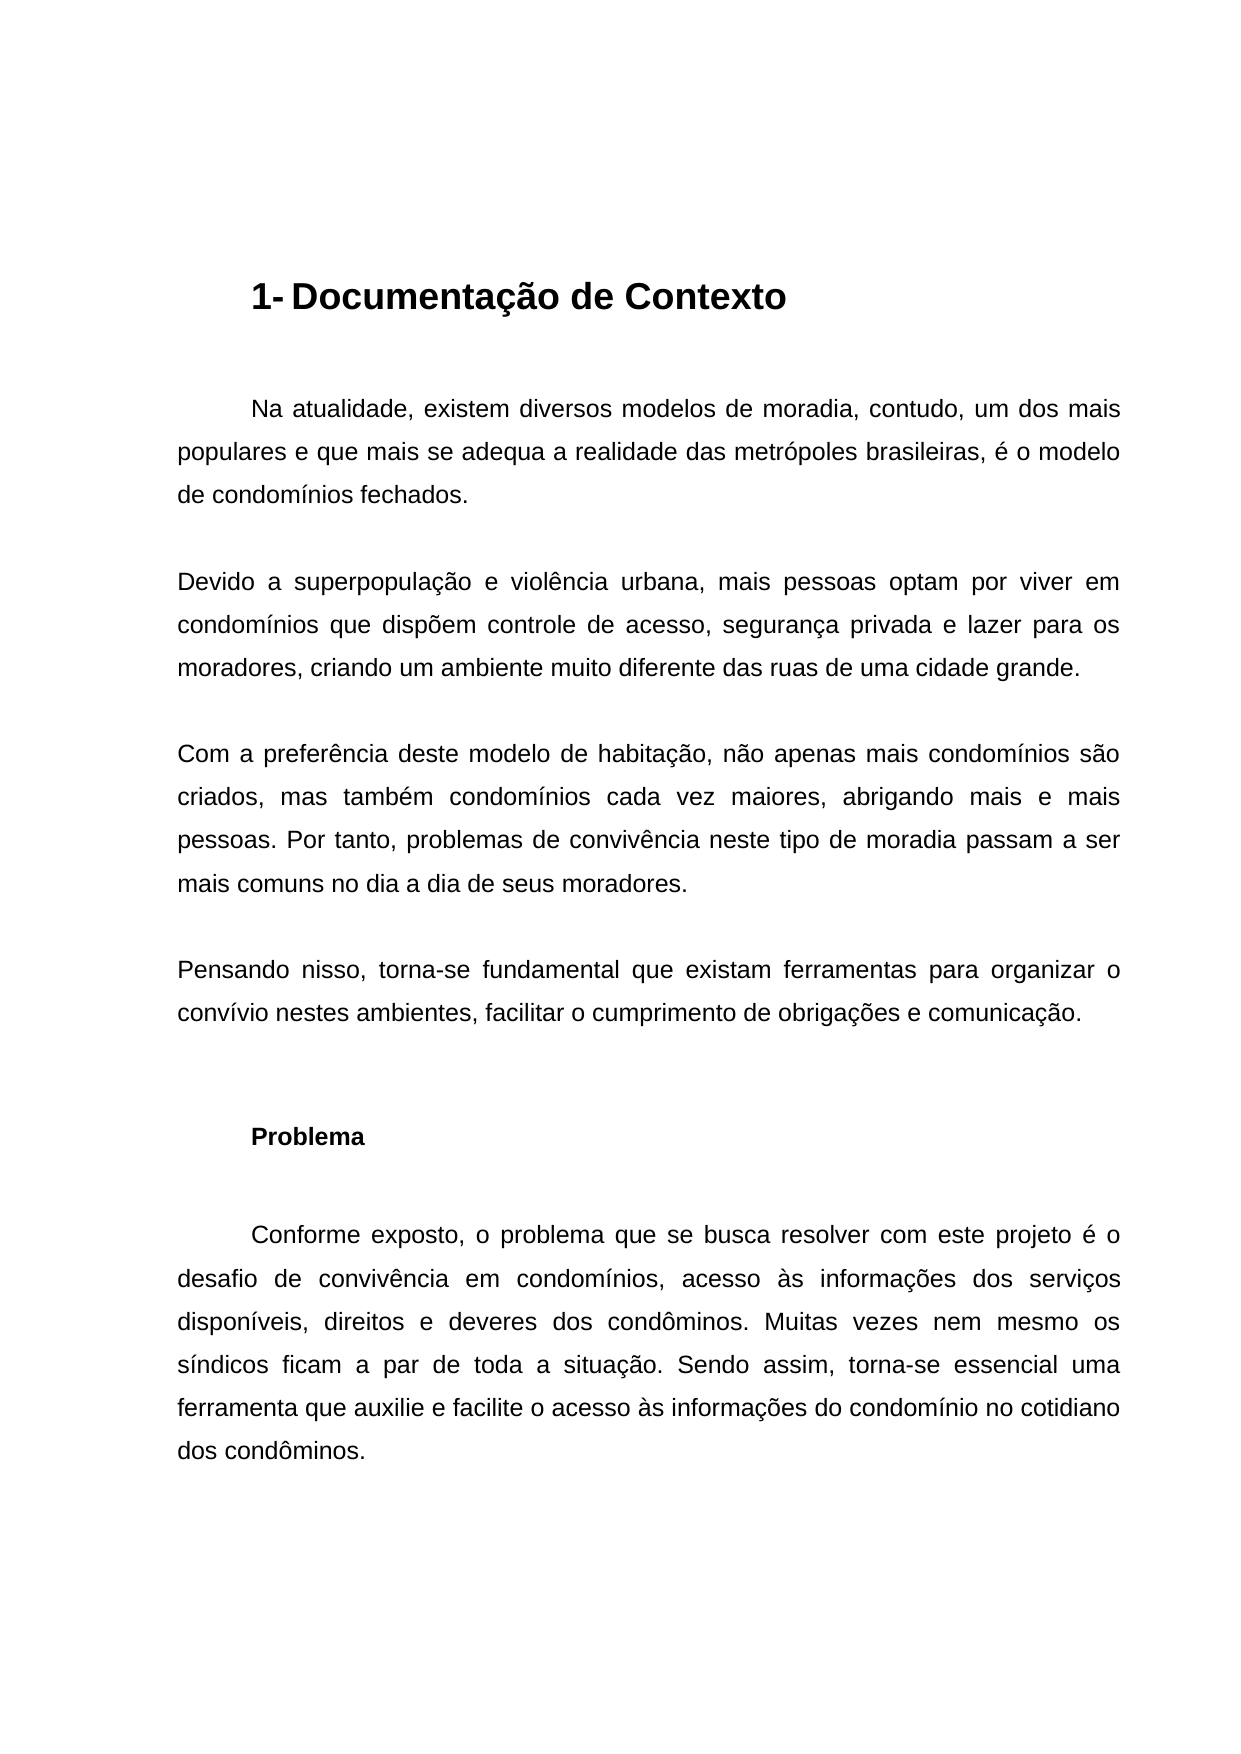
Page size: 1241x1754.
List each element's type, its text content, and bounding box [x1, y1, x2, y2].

text Devido a superpopulação e violência urbana, mais pessoas optam por viver em condomínios que dispõem controle de acesso, segurança privada e lazer para os moradores, criando um ambiente muito diferente das ruas de uma cidade grande. [177, 567, 1122, 682]
text Na atualidade, existem diversos modelos de moradia, contudo, um dos mais populares e que mais se adequa a realidade das metrópoles brasileiras, é o modelo de condomínios fechados. [177, 394, 1122, 509]
subtitle 1- Documentação de Contexto [177, 274, 1122, 317]
text Com a preferência deste modelo de habitação, não apenas mais condomínios são criados, mas também condomínios cada vez maiores, abrigando mais e mais pessoas. Por tanto, problemas de convivência neste tipo de moradia passam a ser mais comuns no dia a dia de seus moradores. [177, 739, 1122, 897]
text Conforme exposto, o problema que se busca resolver com este projeto é o desafio de convivência em condomínios, acesso às informações dos serviços disponíveis, direitos e deveres dos condôminos. Muitas vezes nem mesmo os síndicos ficam a par de toda a situação. Sendo assim, torna-se essencial uma ferramenta que auxilie e facilite o acesso às informações do condomínio no cotidiano dos condôminos. [177, 1220, 1122, 1465]
text Pensando nisso, torna-se fundamental que existam ferramentas para organizar o convívio nestes ambientes, facilitar o cumprimento de obrigações e comunicação. [177, 955, 1122, 1027]
subtitle Problema [251, 1122, 1122, 1150]
